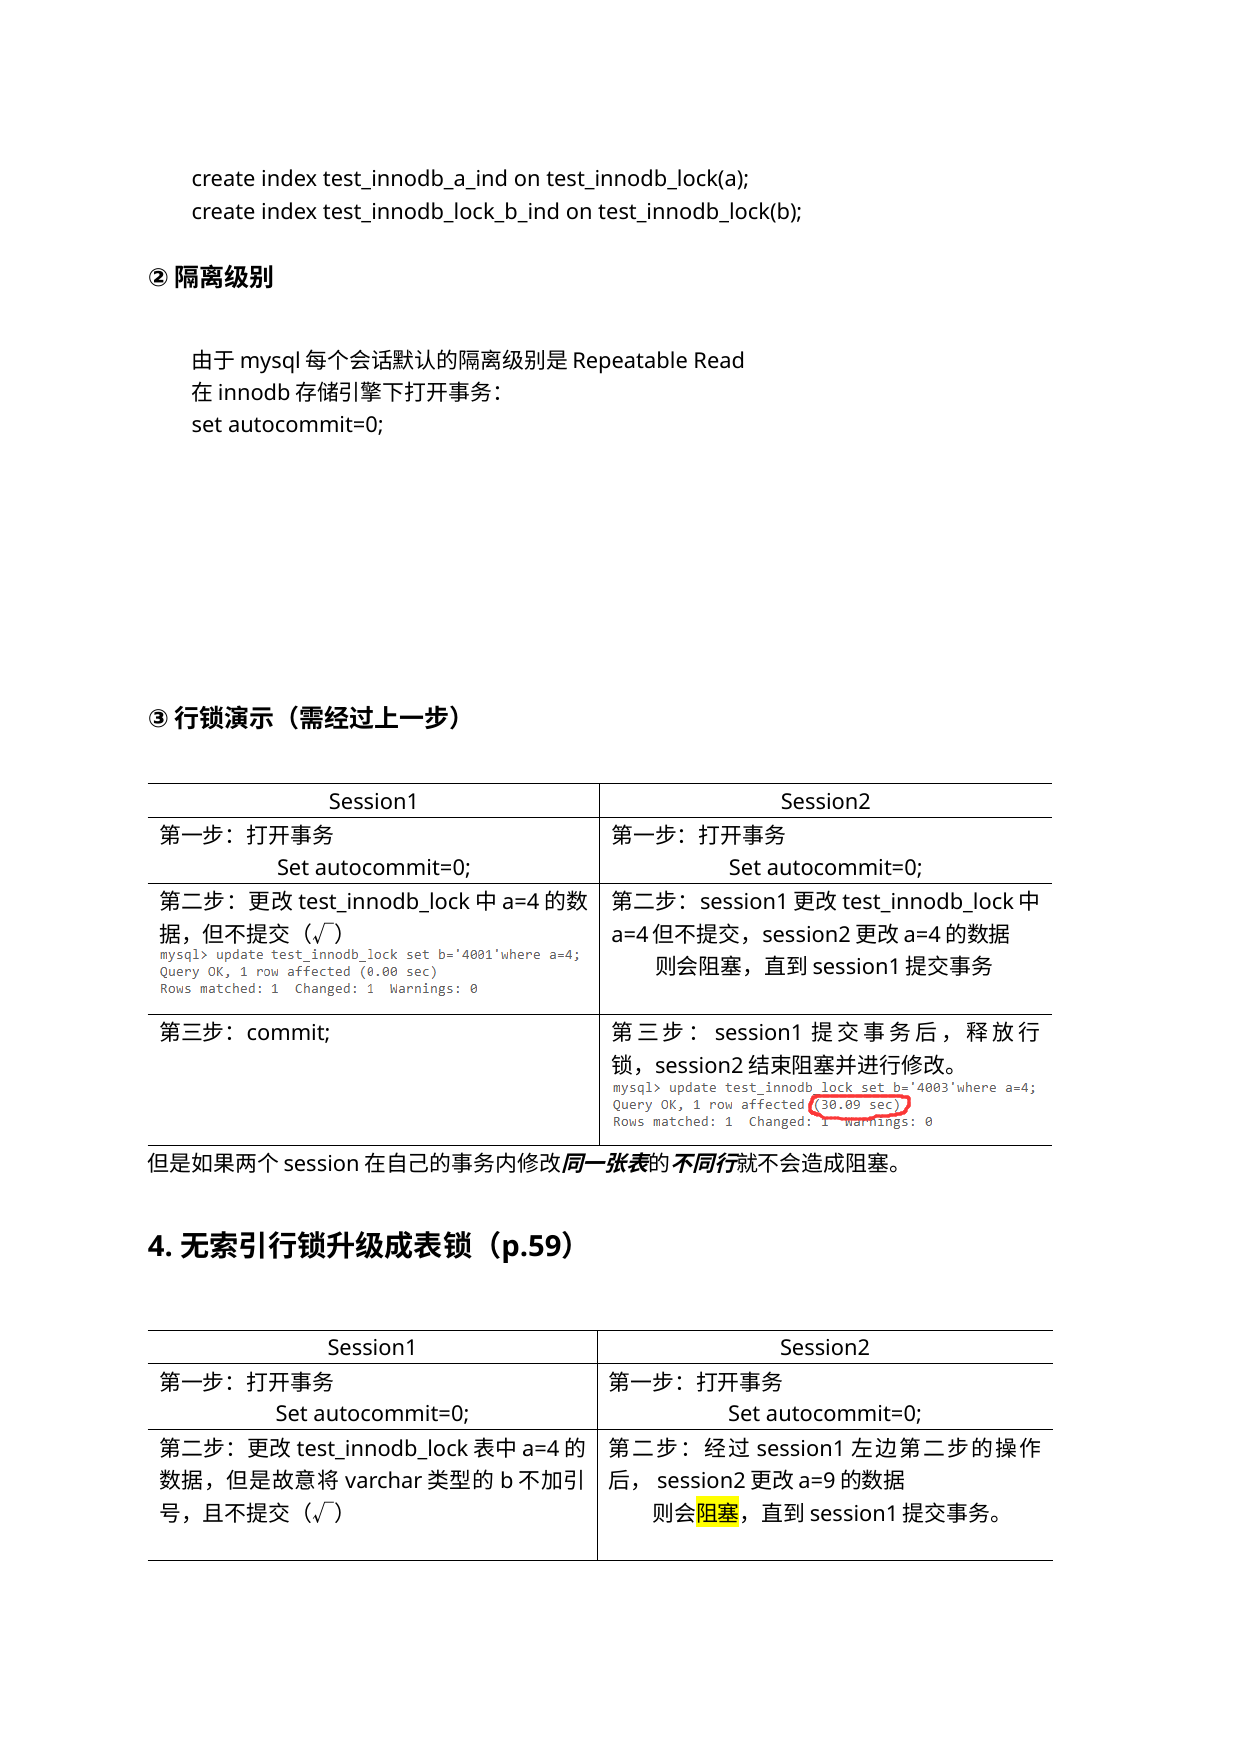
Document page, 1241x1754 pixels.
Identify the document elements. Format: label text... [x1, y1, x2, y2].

table_header Session1 [148, 784, 599, 817]
table_header Session1 [148, 1331, 597, 1363]
subtitle 隔离级别 [148, 243, 1053, 308]
table_cell 第一步：打开事务 Set autocommit=0; [148, 818, 599, 883]
table_cell 第三步：commit; [148, 1015, 599, 1145]
table_cell 第三步：session1提交事务后，释放行锁，session2结束阻塞并进行修改。 [600, 1015, 1052, 1145]
text set autocommit=0; [191, 408, 1053, 440]
text 在innodb存储引擎下打开事务： [148, 375, 1053, 408]
table_cell 第一步：打开事务 Set autocommit=0; [598, 1364, 1053, 1429]
table_cell 第一步：打开事务 Set autocommit=0; [148, 1364, 597, 1429]
table_cell 第二步：session1更改test_innodb_lock中a=4但不提交，session2更改a=4的数据 则会阻塞，直到session1提交事务 [600, 884, 1052, 1014]
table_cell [148, 1430, 597, 1560]
picture [611, 1080, 1039, 1132]
text create index test_innodb_a_ind on test_innodb_lock(a); [191, 162, 1053, 194]
table_cell 第二步：更改test_innodb_lock中a=4的数据，但不提交（√） [148, 884, 599, 1014]
table_header Session2 [600, 784, 1052, 817]
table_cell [598, 1430, 1053, 1560]
text 但是如果两个session在自己的事务内修改同一张表的不同行就不会造成阻塞。 [148, 1146, 1053, 1178]
picture [158, 948, 585, 998]
subtitle 4. 无索引行锁升级成表锁（p.59） [148, 1211, 1053, 1276]
table_header Session2 [598, 1331, 1053, 1363]
text create index test_innodb_lock_b_ind on test_innodb_lock(b); [191, 194, 1053, 227]
table_cell 第一步：打开事务 Set autocommit=0; [600, 818, 1052, 883]
subtitle 行锁演示（需经过上一步） [148, 684, 1053, 749]
text 由于mysql每个会话默认的隔离级别是Repeatable Read [148, 343, 1053, 375]
